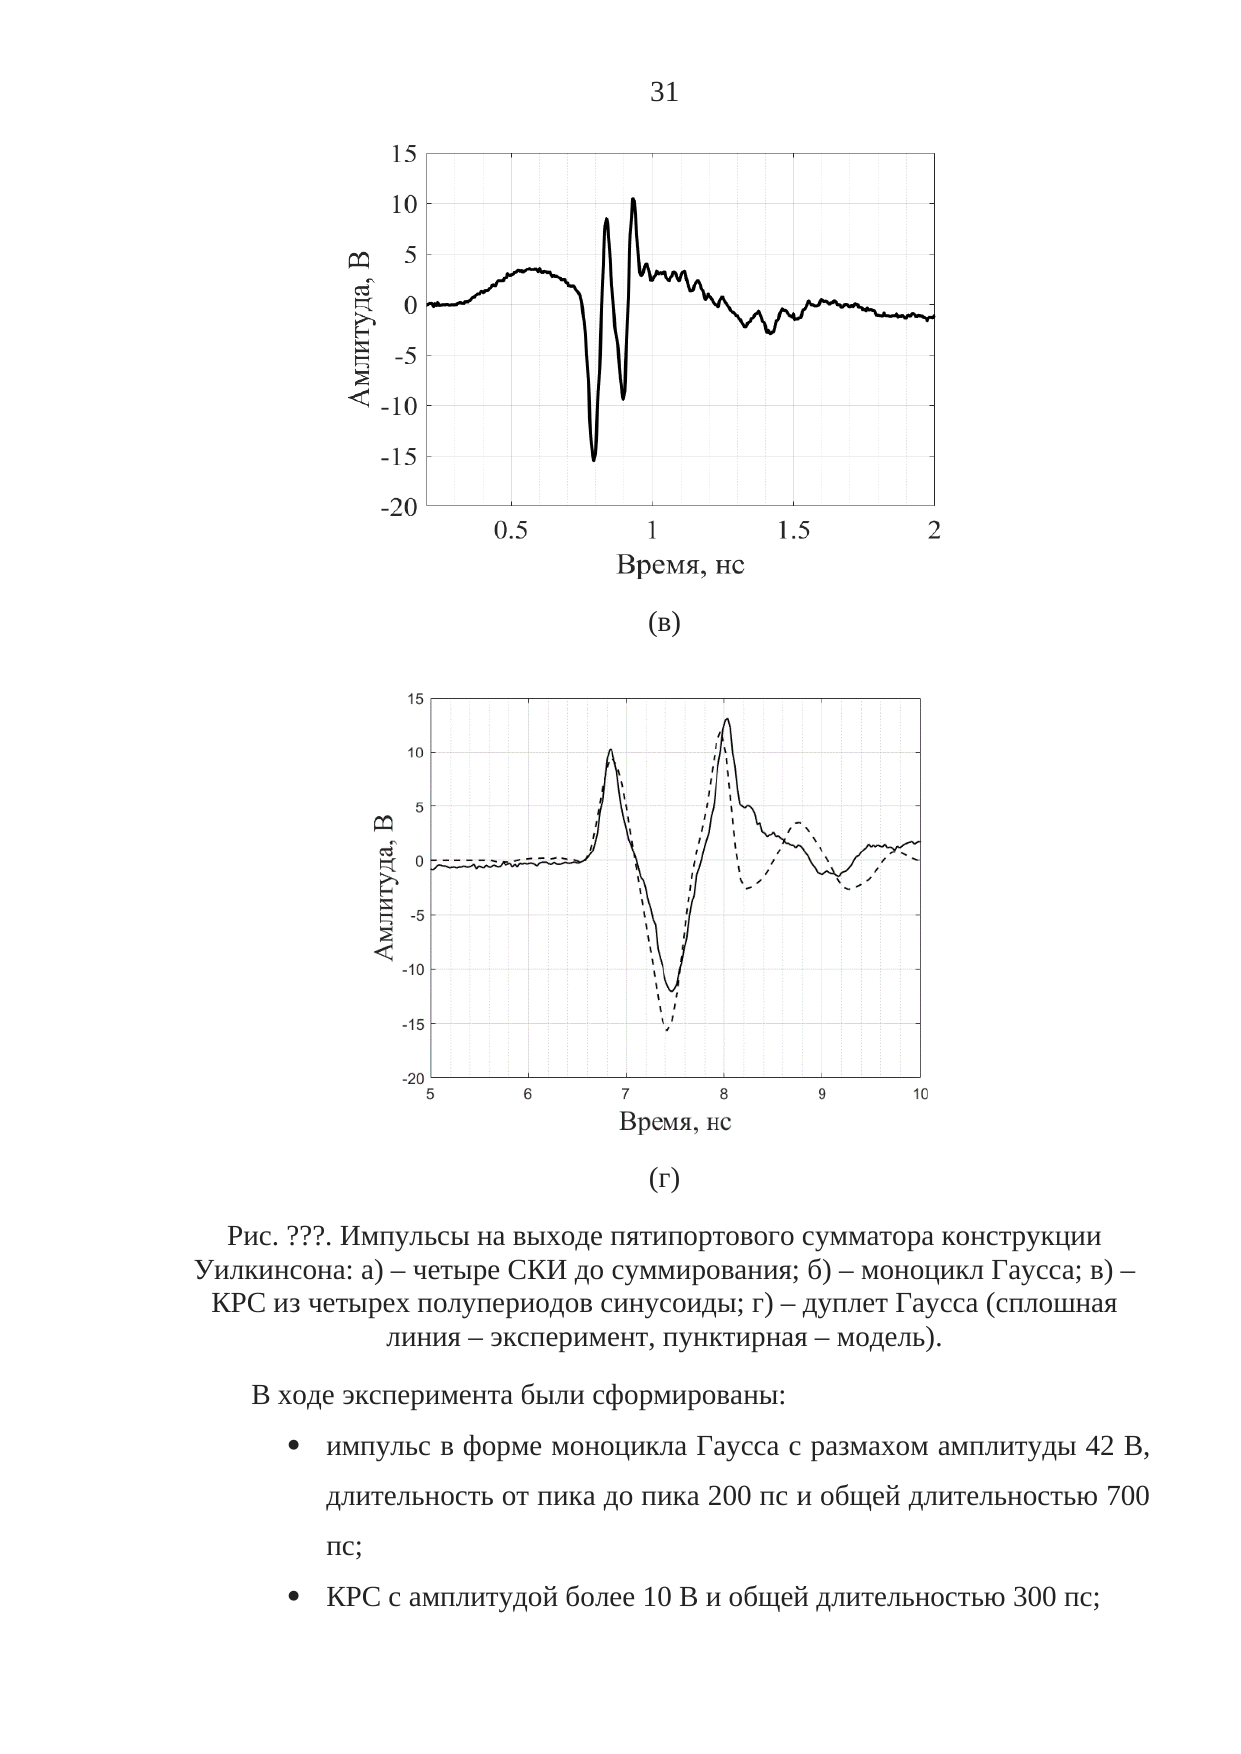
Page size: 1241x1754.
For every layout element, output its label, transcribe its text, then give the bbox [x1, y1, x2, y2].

list КРС с амплитудой более 10 В и общей длительностью 300 пс; [288, 1579, 1152, 1612]
picture [340, 118, 997, 579]
list импульс в форме моноцикла Гаусса с размахом амплитуды 42 В, длительность от пика до пика 200 пс и общей длительностью 700 пс; [288, 1428, 1152, 1562]
text В ходе эксперимента были сформированы: [177, 1377, 1152, 1411]
text (г) [177, 1160, 1152, 1193]
picture [348, 662, 980, 1135]
text (в) [177, 604, 1152, 637]
text Рис. ???. Импульсы на выходе пятипортового сумматора конструкции Уилкинсона: а) – четыре СКИ до суммирования; б) – моноцикл Гаусса; в) – КРС из четырех полупериодов синусоиды; г) – дуплет Гаусса (сплошная линия – эксперимент, пунктирная – модель). [177, 1218, 1152, 1352]
